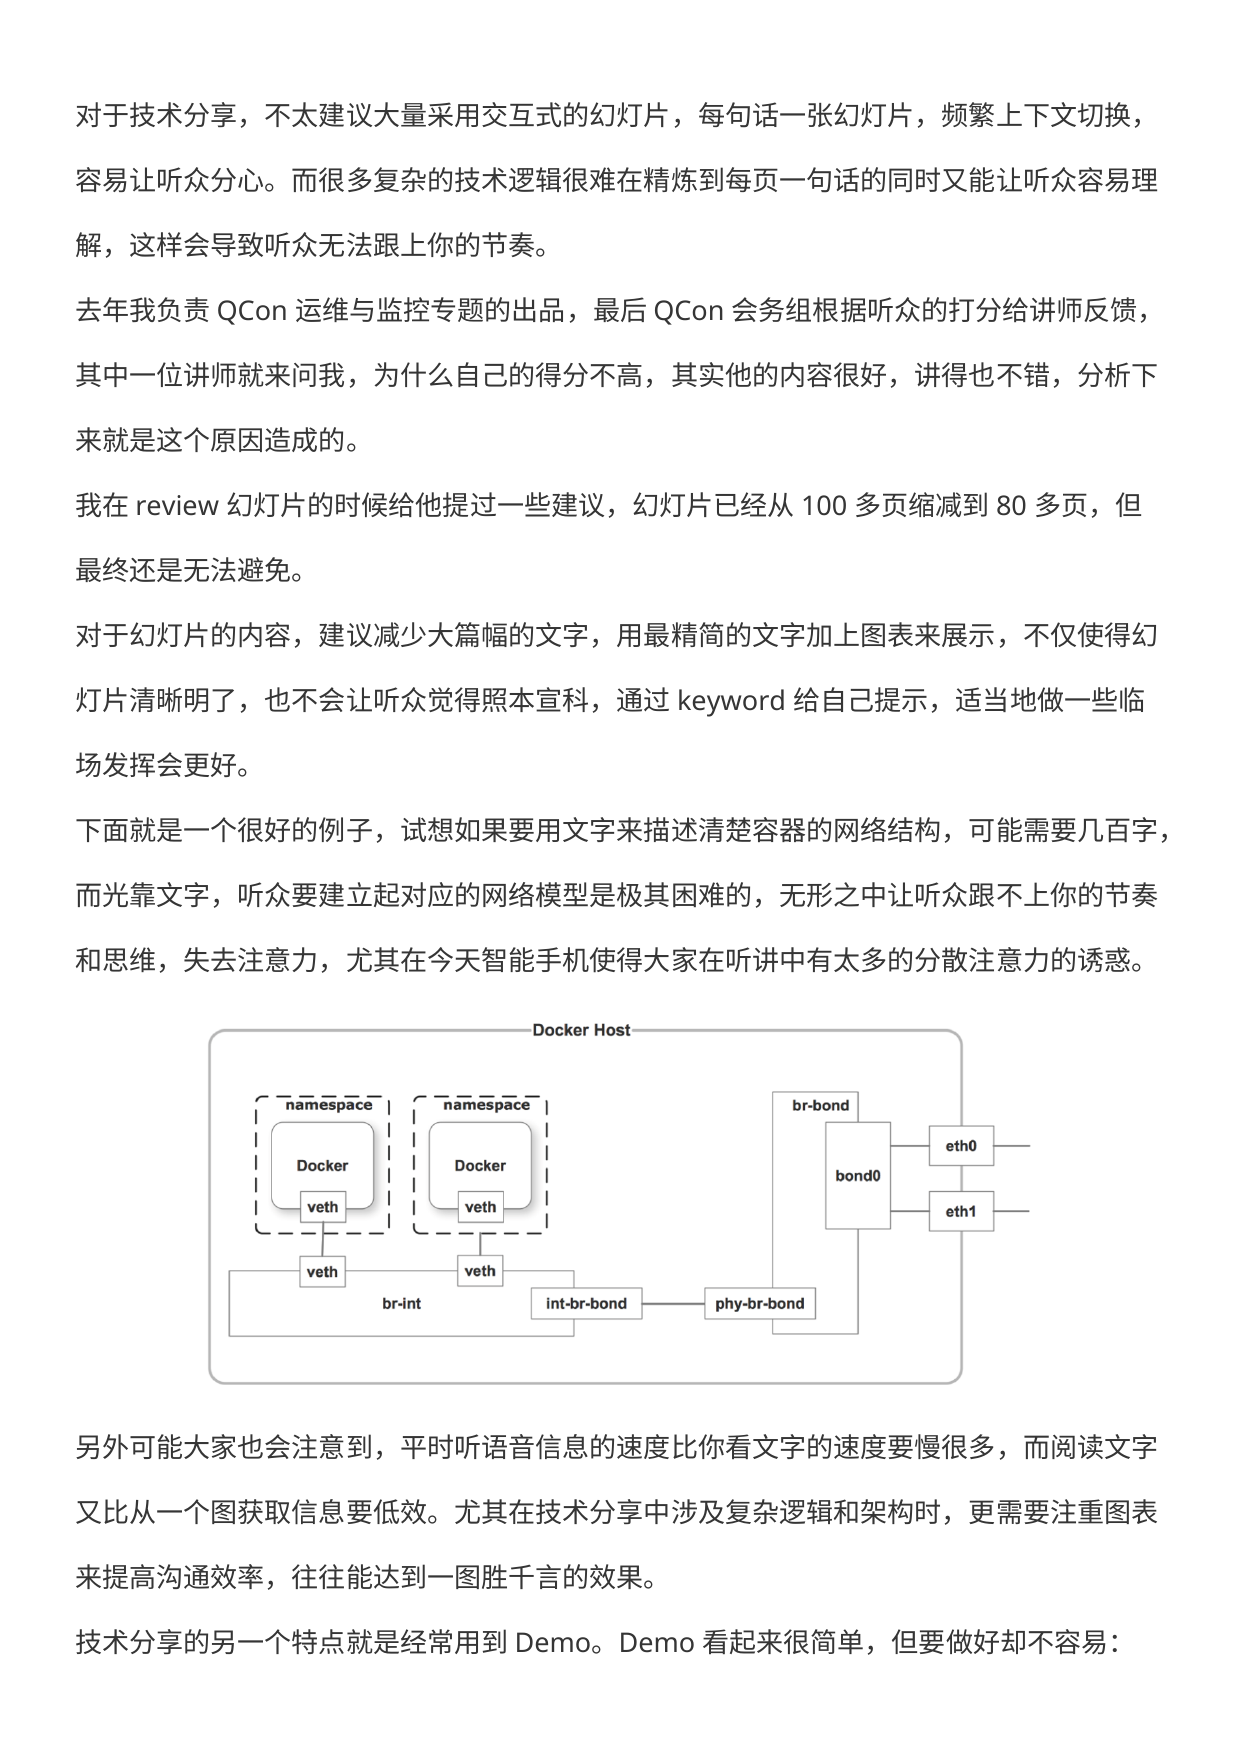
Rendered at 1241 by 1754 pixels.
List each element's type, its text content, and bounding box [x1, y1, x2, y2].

text 技术分享的另一个特点就是经常用到 Demo。Demo 看起来很简单，但要做好却不容易： [75, 1608, 1165, 1673]
text 对于技术分享，不太建议大量采用交互式的幻灯片，每句话一张幻灯片，频繁上下文切换，容易让听众分心。而很多复杂的技术逻辑很难在精炼到每页一句话的同时又能让听众容易理解，这样会导致听众无法跟上你的节奏。 [75, 81, 1165, 276]
text 下面就是一个很好的例子，试想如果要用文字来描述清楚容器的网络结构，可能需要几百字，而光靠文字，听众要建立起对应的网络模型是极其困难的，无形之中让听众跟不上你的节奏和思维，失去注意力，尤其在今天智能手机使得大家在听讲中有太多的分散注意力的诱惑。 [75, 796, 1165, 991]
text 我在 review 幻灯片的时候给他提过一些建议，幻灯片已经从 100 多页缩减到 80 多页，但最终还是无法避免。 [75, 471, 1165, 601]
text 对于幻灯片的内容，建议减少大篇幅的文字，用最精简的文字加上图表来展示，不仅使得幻灯片清晰明了，也不会让听众觉得照本宣科，通过 keyword 给自己提示，适当地做一些临场发挥会更好。 [75, 601, 1165, 796]
text 另外可能大家也会注意到，平时听语音信息的速度比你看文字的速度要慢很多，而阅读文字又比从一个图获取信息要低效。尤其在技术分享中涉及复杂逻辑和架构时，更需要注重图表来提高沟通效率，往往能达到一图胜千言的效果。 [75, 1413, 1165, 1608]
picture [187, 990, 1053, 1413]
text 去年我负责 QCon 运维与监控专题的出品，最后 QCon 会务组根据听众的打分给讲师反馈，其中一位讲师就来问我，为什么自己的得分不高，其实他的内容很好，讲得也不错，分析下来就是这个原因造成的。 [75, 276, 1165, 471]
